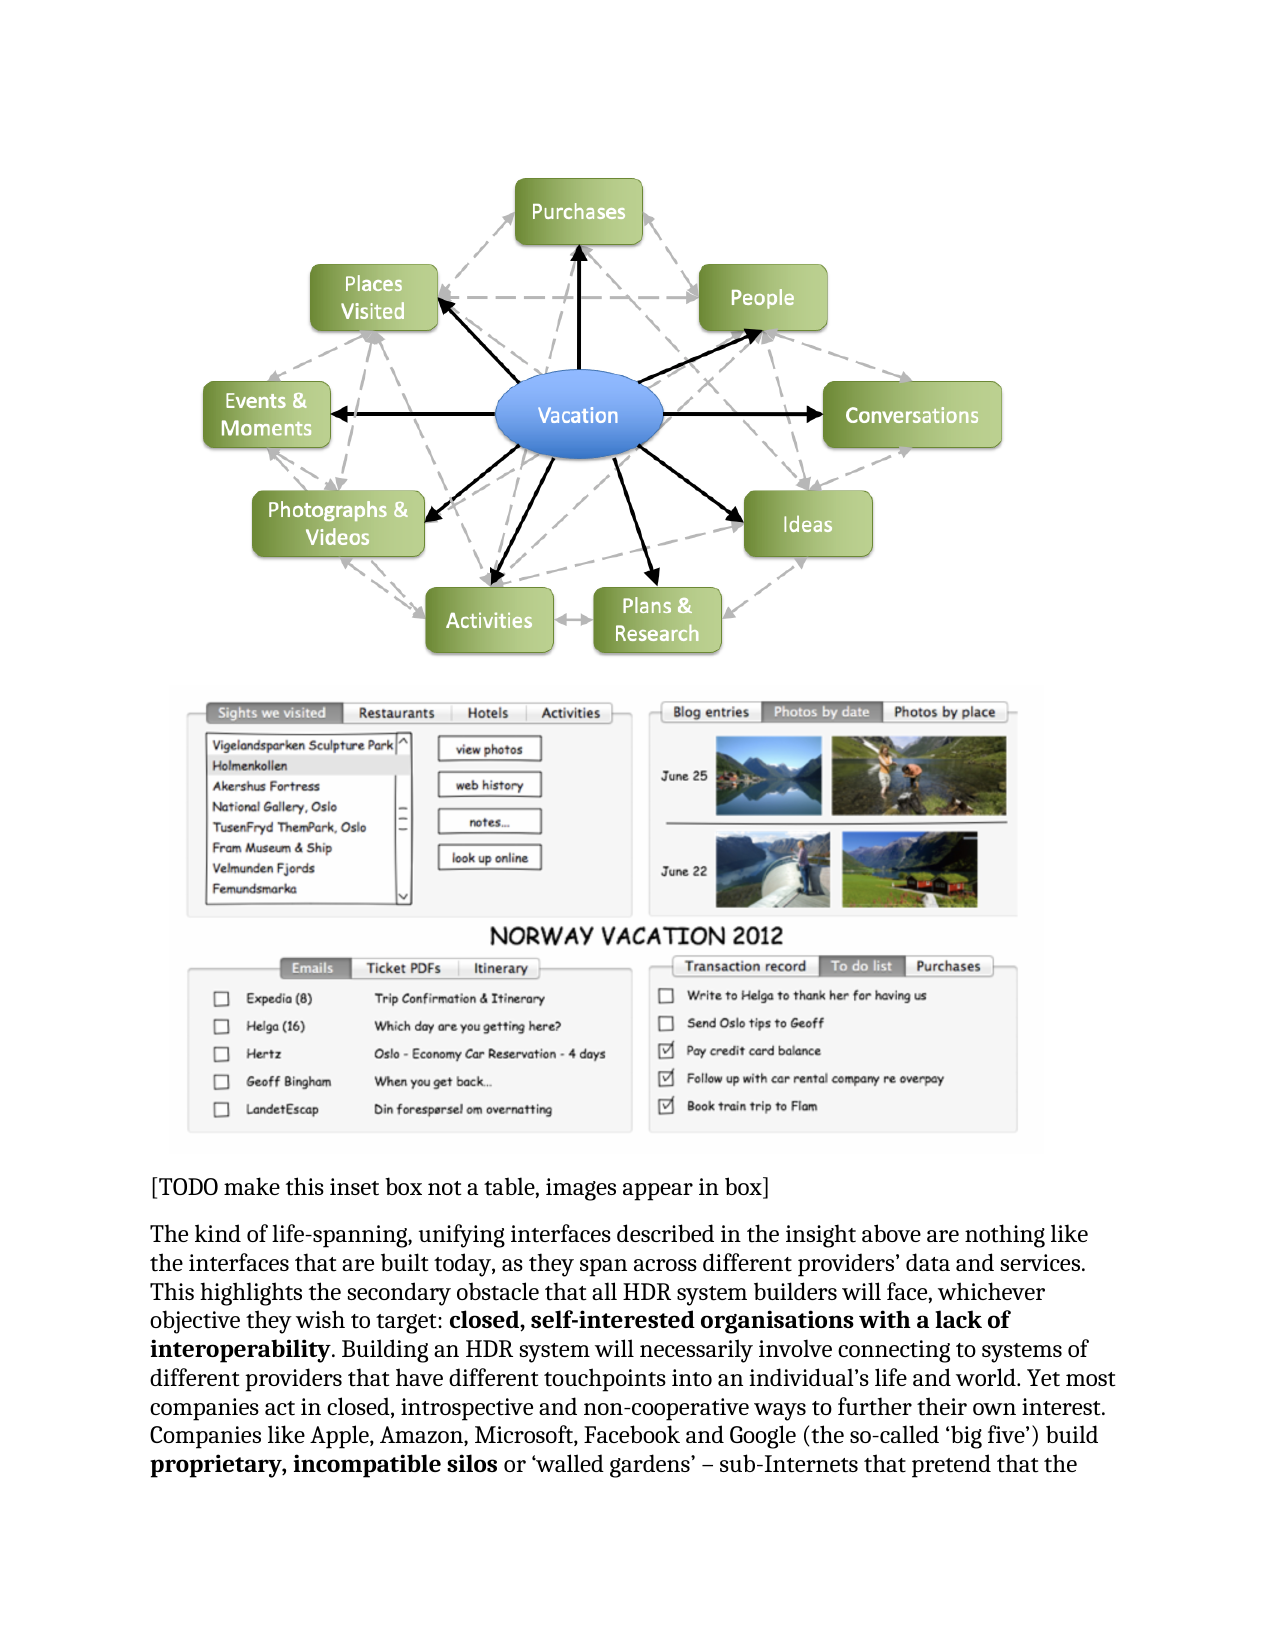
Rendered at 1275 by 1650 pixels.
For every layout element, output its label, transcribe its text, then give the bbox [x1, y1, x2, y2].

picture [168, 150, 1044, 1154]
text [150, 1220, 1125, 1479]
text [TODO make this inset box not a table, images appear in box] [150, 1173, 1125, 1201]
